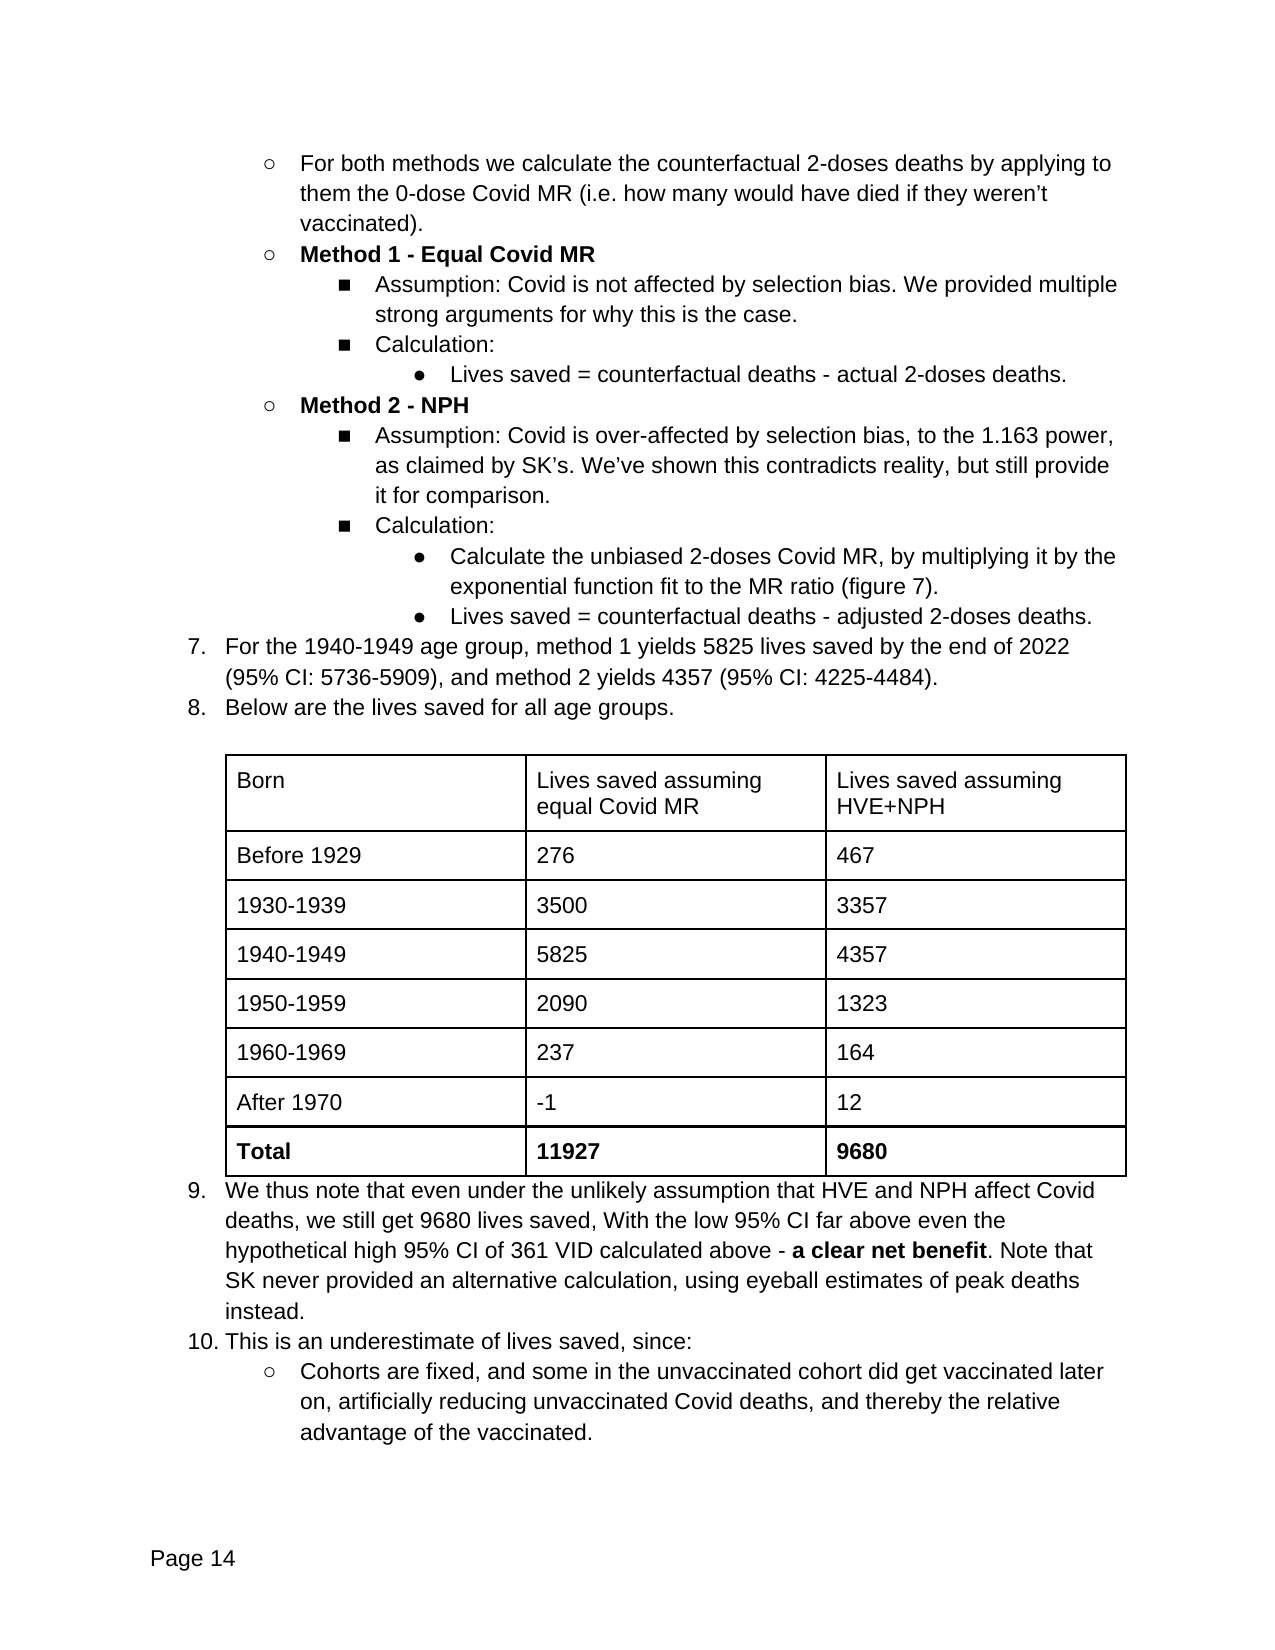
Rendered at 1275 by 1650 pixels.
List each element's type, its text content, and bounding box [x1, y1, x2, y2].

table_cell 467 [827, 832, 1125, 879]
table_cell 5825 [527, 930, 825, 978]
list Below are the lives saved for all age groups. [187, 694, 1125, 720]
table_header Born [227, 756, 525, 830]
table_cell -1 [527, 1078, 825, 1125]
list We thus note that even under the unlikely assumption that HVE and NPH affect Covid deaths, we still get 9680 lives saved, With the low 95% CI far above even the hypothetical high 95% CI of 361 VID calculated above - a clear net benefit. Note that SK never provided an alternative calculation, using eyeball estimates of peak deaths instead. [187, 1177, 1125, 1324]
table_cell 1930-1939 [227, 881, 525, 928]
table_header Lives saved assuming HVE+NPH [827, 756, 1125, 830]
table_cell 11927 [527, 1128, 825, 1175]
list This is an underestimate of lives saved, since: [187, 1328, 1125, 1354]
table_cell 276 [527, 832, 825, 879]
list Lives saved = counterfactual deaths - adjusted 2-doses deaths. [412, 603, 1125, 629]
list Assumption: Covid is over-affected by selection bias, to the 1.163 power, as claimed by SK’s. We’ve shown this contradicts reality, but still provide it for comparison. [337, 422, 1125, 509]
table_cell 3357 [827, 881, 1125, 928]
list Calculate the unbiased 2-doses Covid MR, by multiplying it by the exponential function fit to the MR ratio (figure 7). [412, 543, 1125, 599]
table_cell 2090 [527, 980, 825, 1027]
table_cell 1950-1959 [227, 980, 525, 1027]
list Calculation: [337, 512, 1125, 539]
list Cohorts are fixed, and some in the unvaccinated cohort did get vaccinated later on, artificially reducing unvaccinated Covid deaths, and thereby the relative advantage of the vaccinated. [262, 1358, 1125, 1445]
table_cell 3500 [527, 881, 825, 928]
table_cell After 1970 [227, 1078, 525, 1125]
list Method 1 - Equal Covid MR [262, 241, 1125, 267]
table_cell Before 1929 [227, 832, 525, 879]
list Lives saved = counterfactual deaths - actual 2-doses deaths. [412, 361, 1125, 388]
list For both methods we calculate the counterfactual 2-doses deaths by applying to them the 0-dose Covid MR (i.e. how many would have died if they weren’t vaccinated). [262, 150, 1125, 237]
table_cell 1323 [827, 980, 1125, 1027]
table_cell 164 [827, 1029, 1125, 1076]
list Assumption: Covid is not affected by selection bias. We provided multiple strong arguments for why this is the case. [337, 271, 1125, 327]
table_header Lives saved assuming equal Covid MR [527, 756, 825, 830]
table_cell 1940-1949 [227, 930, 525, 978]
list Calculation: [337, 331, 1125, 358]
table_cell 4357 [827, 930, 1125, 978]
table_cell 9680 [827, 1128, 1125, 1175]
table_cell 237 [527, 1029, 825, 1076]
table_cell 1960-1969 [227, 1029, 525, 1076]
list Method 2 - NPH [262, 392, 1125, 418]
table_cell Total [227, 1128, 525, 1175]
table_cell 12 [827, 1078, 1125, 1125]
list For the 1940-1949 age group, method 1 yields 5825 lives saved by the end of 2022 (95% CI: 5736-5909), and method 2 yields 4357 (95% CI: 4225-4484). [187, 633, 1125, 690]
